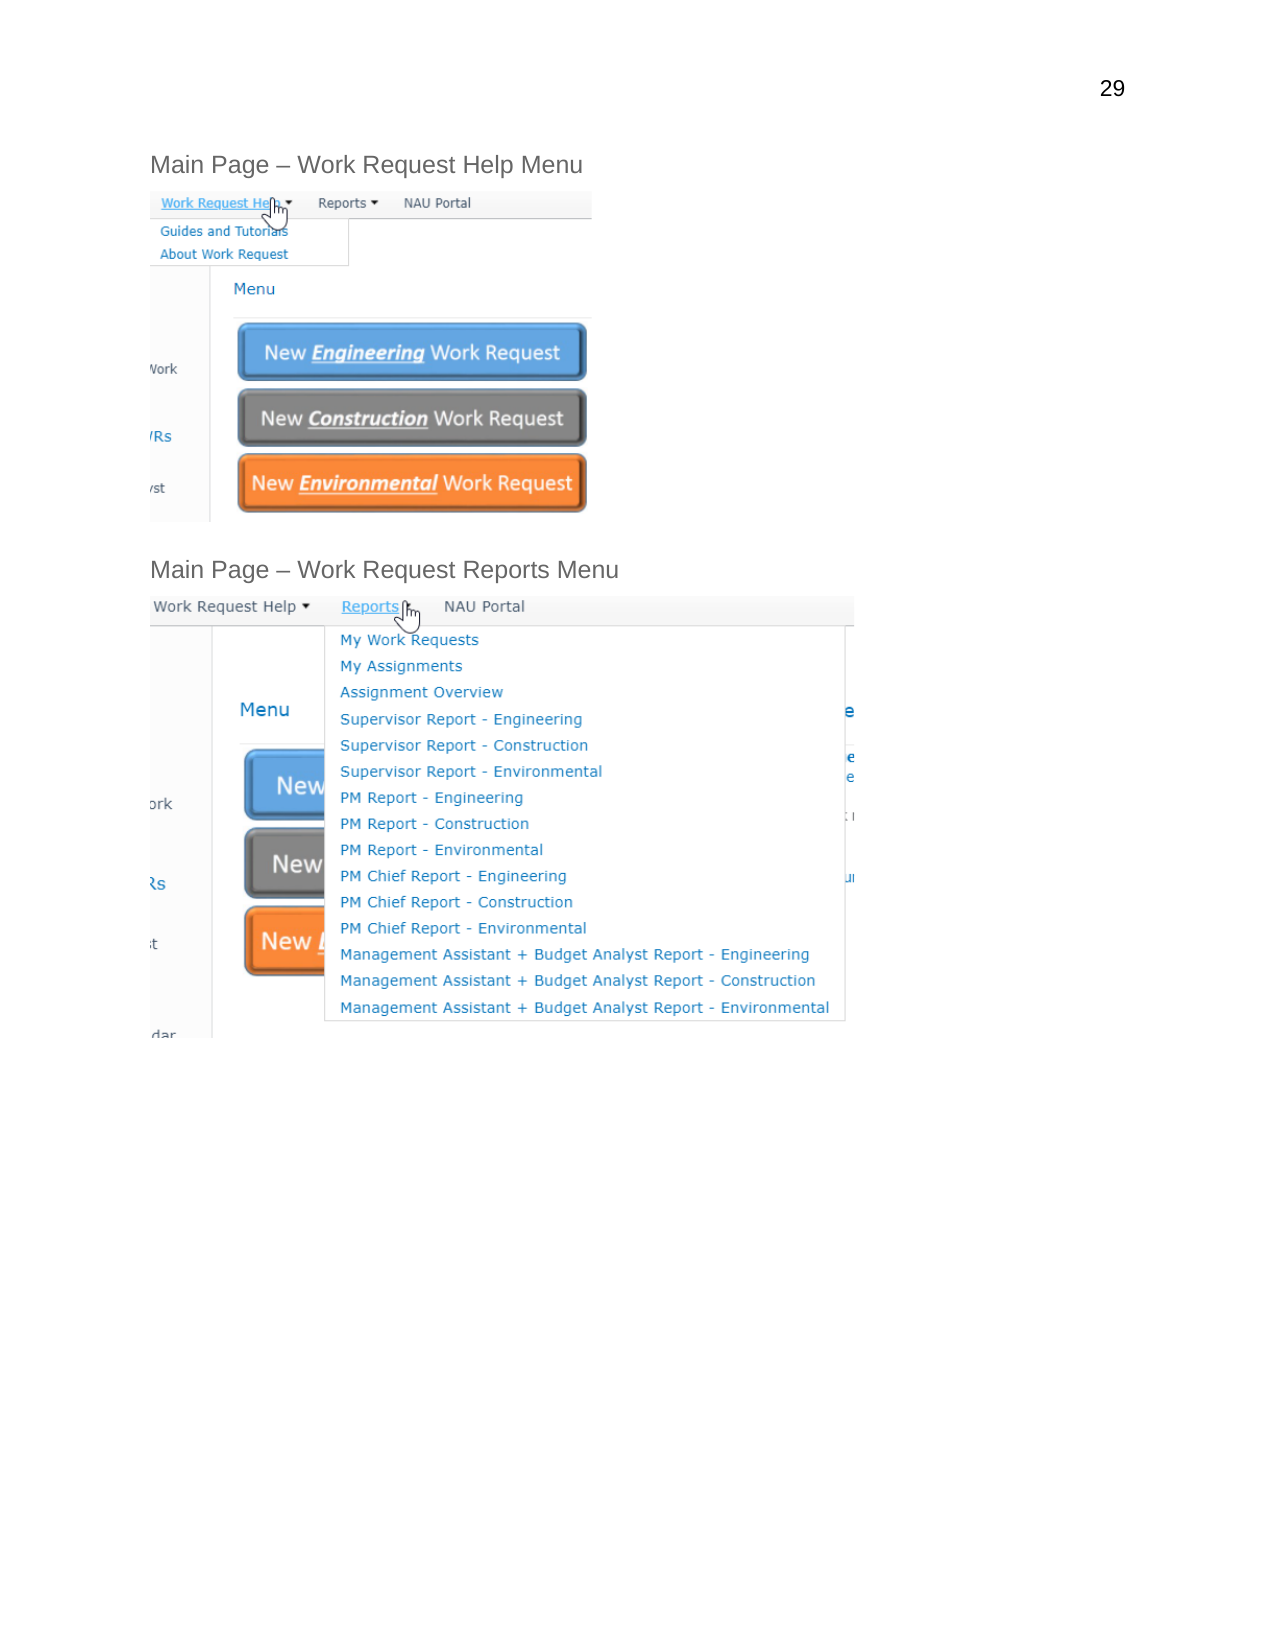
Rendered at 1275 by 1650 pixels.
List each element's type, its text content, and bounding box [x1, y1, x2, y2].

picture [150, 596, 855, 1038]
subtitle Main Page – Work Request Reports Menu [150, 554, 1125, 583]
subtitle Main Page – Work Request Help Menu [150, 150, 1125, 179]
picture [150, 191, 592, 522]
